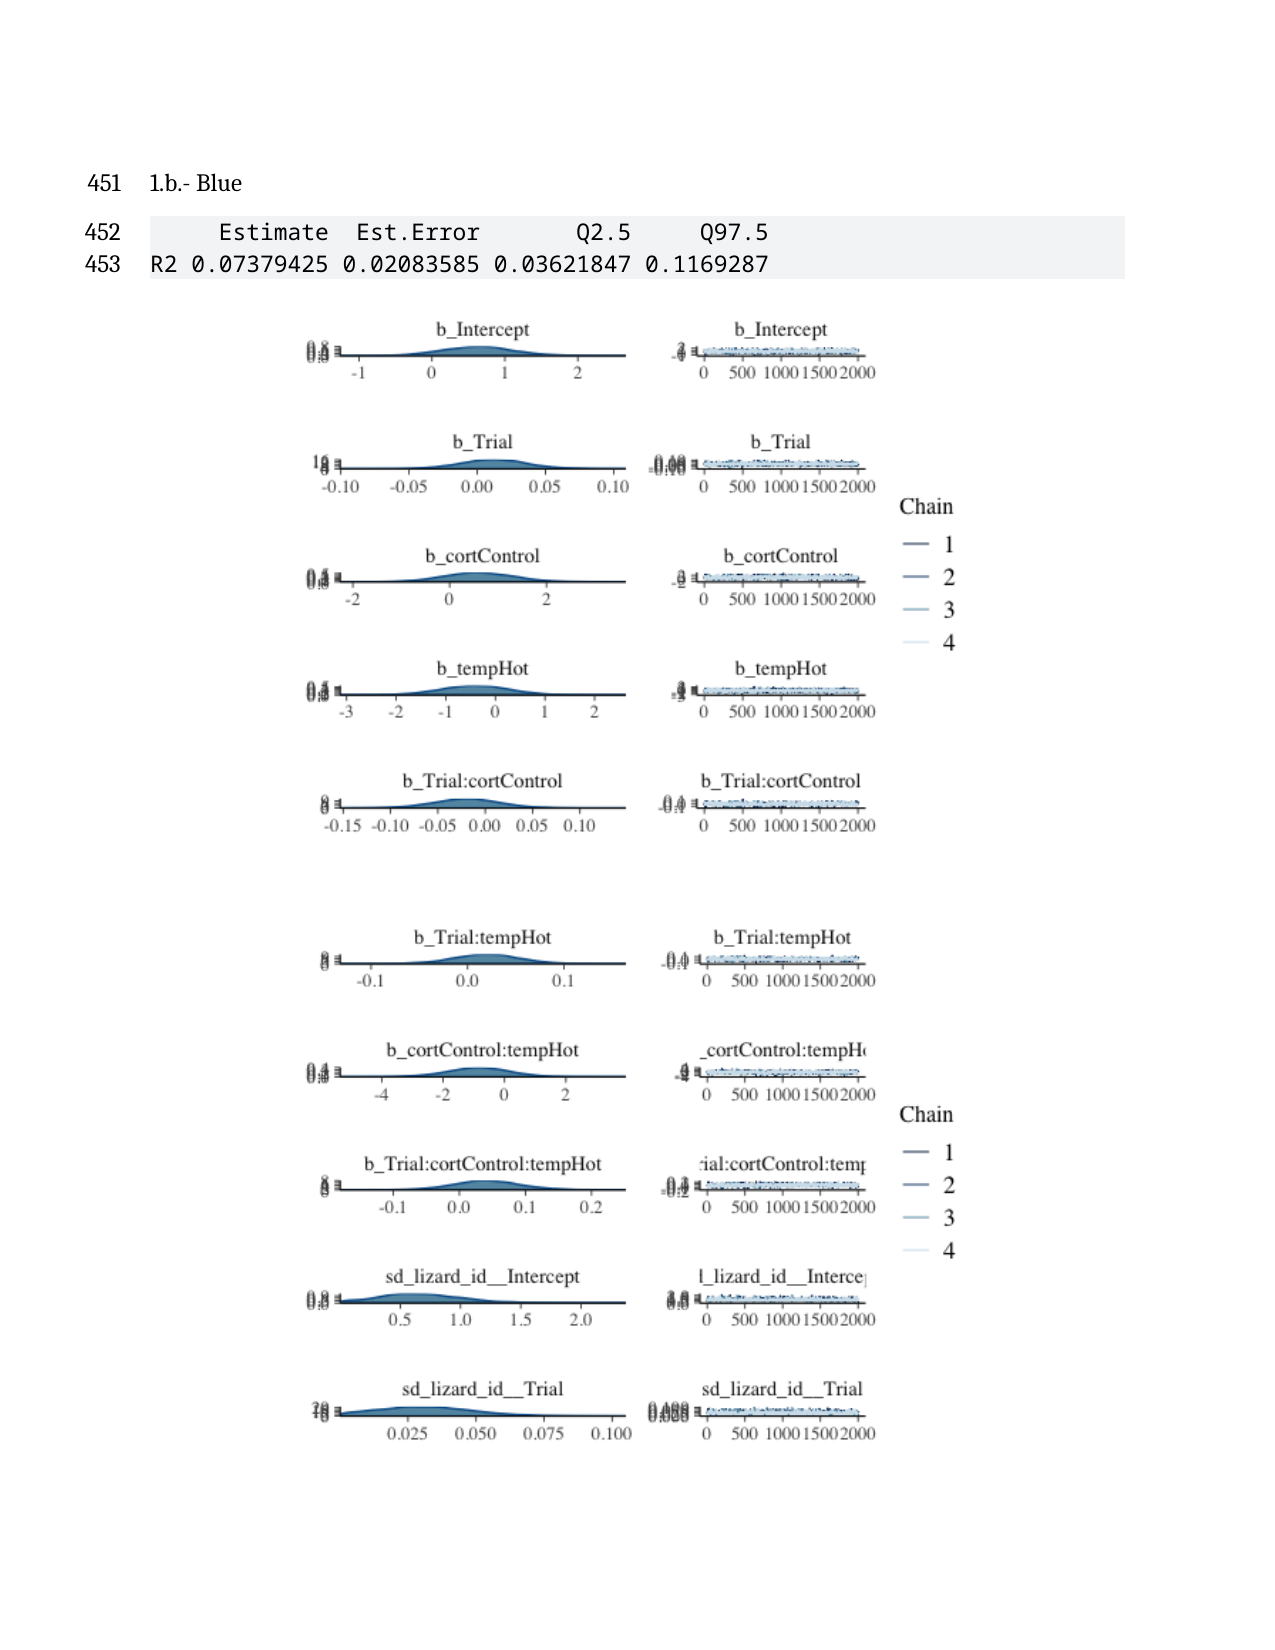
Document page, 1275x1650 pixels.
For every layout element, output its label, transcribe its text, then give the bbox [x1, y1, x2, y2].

table_header [150, 300, 1125, 908]
text Estimate Est.Error Q2.5 Q97.5 R2 0.07379425 0.02083585 0.03621847 0.1169287 [150, 216, 1125, 279]
table_cell [150, 908, 1125, 1474]
picture [296, 299, 979, 846]
picture [296, 907, 979, 1454]
text 1.b.- Blue [150, 169, 1125, 197]
